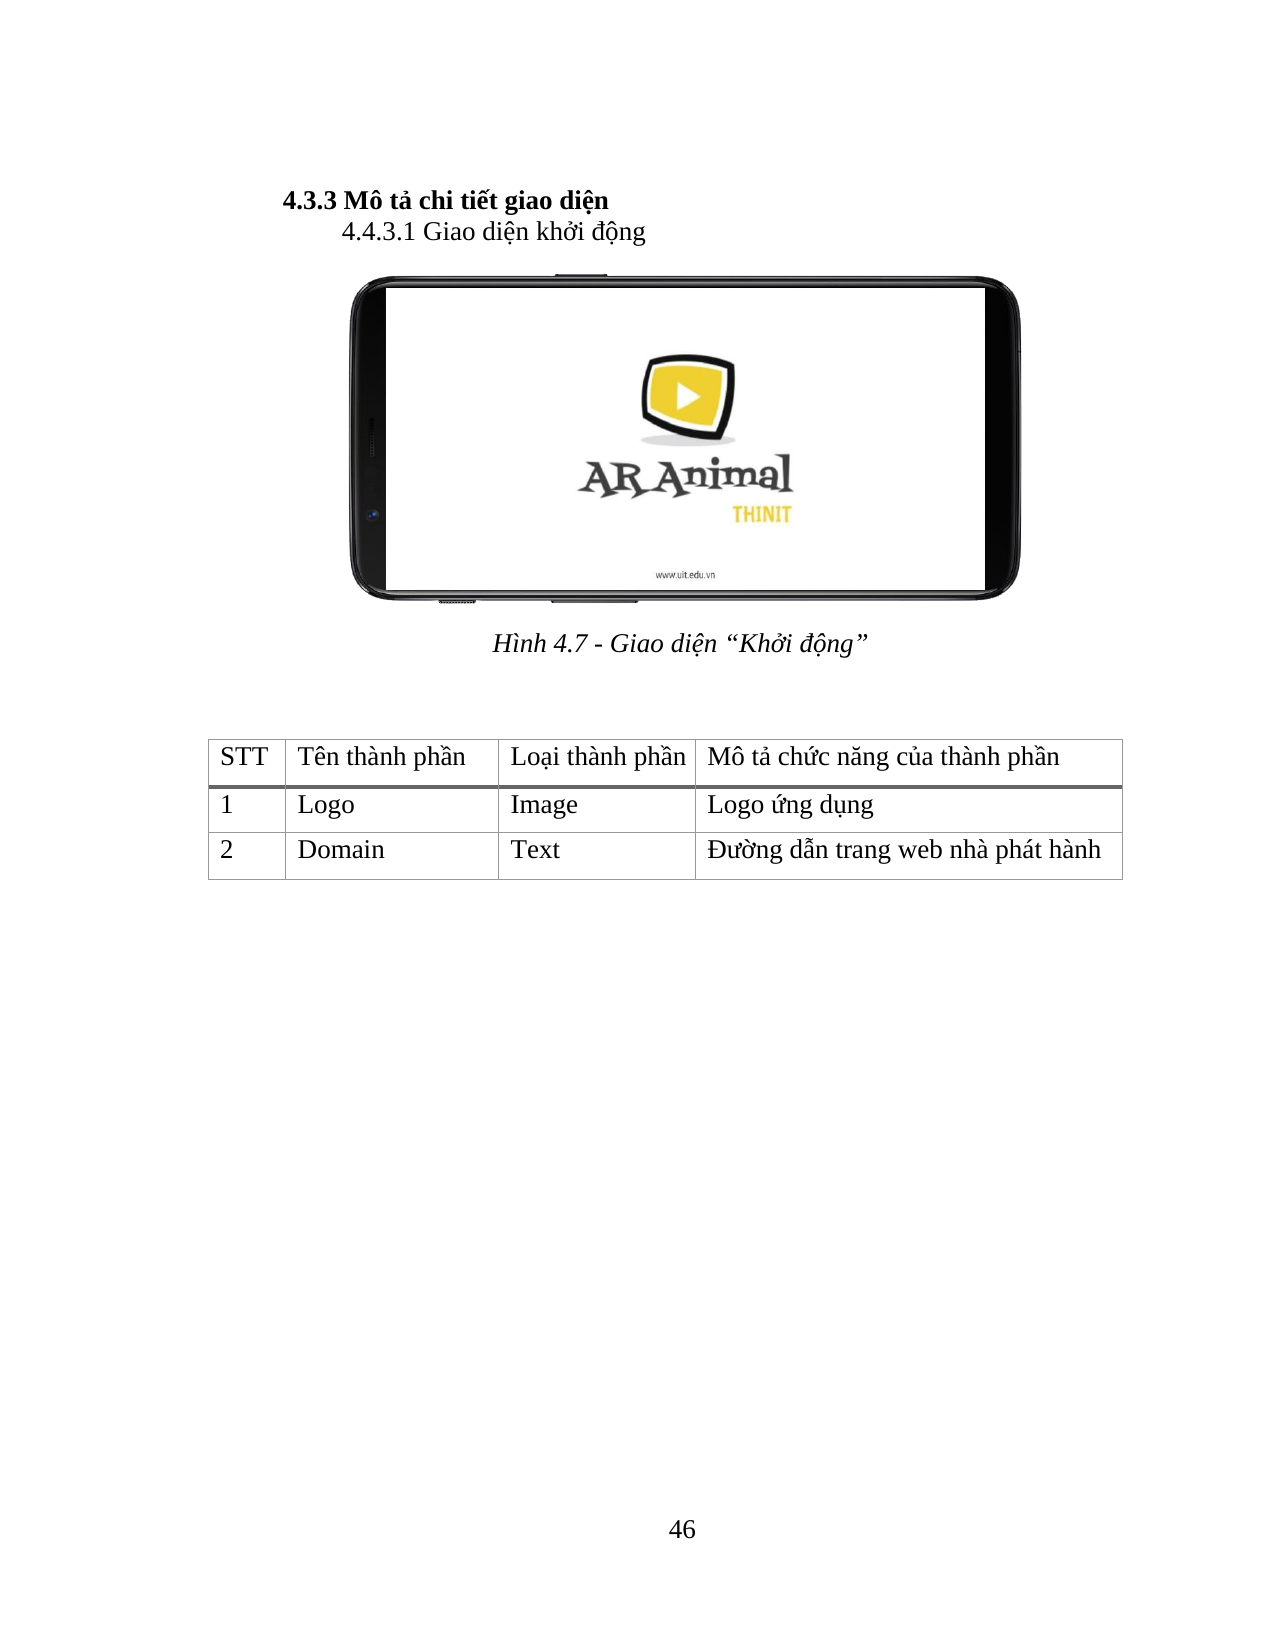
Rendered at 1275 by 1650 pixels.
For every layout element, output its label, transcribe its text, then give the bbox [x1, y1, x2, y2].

table_cell 2 [209, 833, 285, 879]
table_cell Đường dẫn trang web nhà phát hành [696, 833, 1122, 879]
table_header Mô tả chức năng của thành phần [696, 740, 1122, 785]
table_cell Domain [286, 833, 498, 879]
table_cell Image [499, 789, 695, 832]
list 4.4.3.1 Giao diện khởi động [342, 215, 1219, 246]
table_cell 1 [209, 789, 285, 832]
picture [348, 274, 1022, 604]
table_header Tên thành phần [286, 740, 498, 785]
table_cell Logo ứng dụng [696, 789, 1122, 832]
table_header Loại thành phần [499, 740, 695, 785]
text Hình 4.7 - Giao diện “Khởi động” [412, 604, 952, 659]
table_header STT [209, 740, 285, 785]
list 4.3.3 Mô tả chi tiết giao diện [283, 184, 1219, 215]
table_cell Text [499, 833, 695, 879]
table_cell Logo [286, 789, 498, 832]
